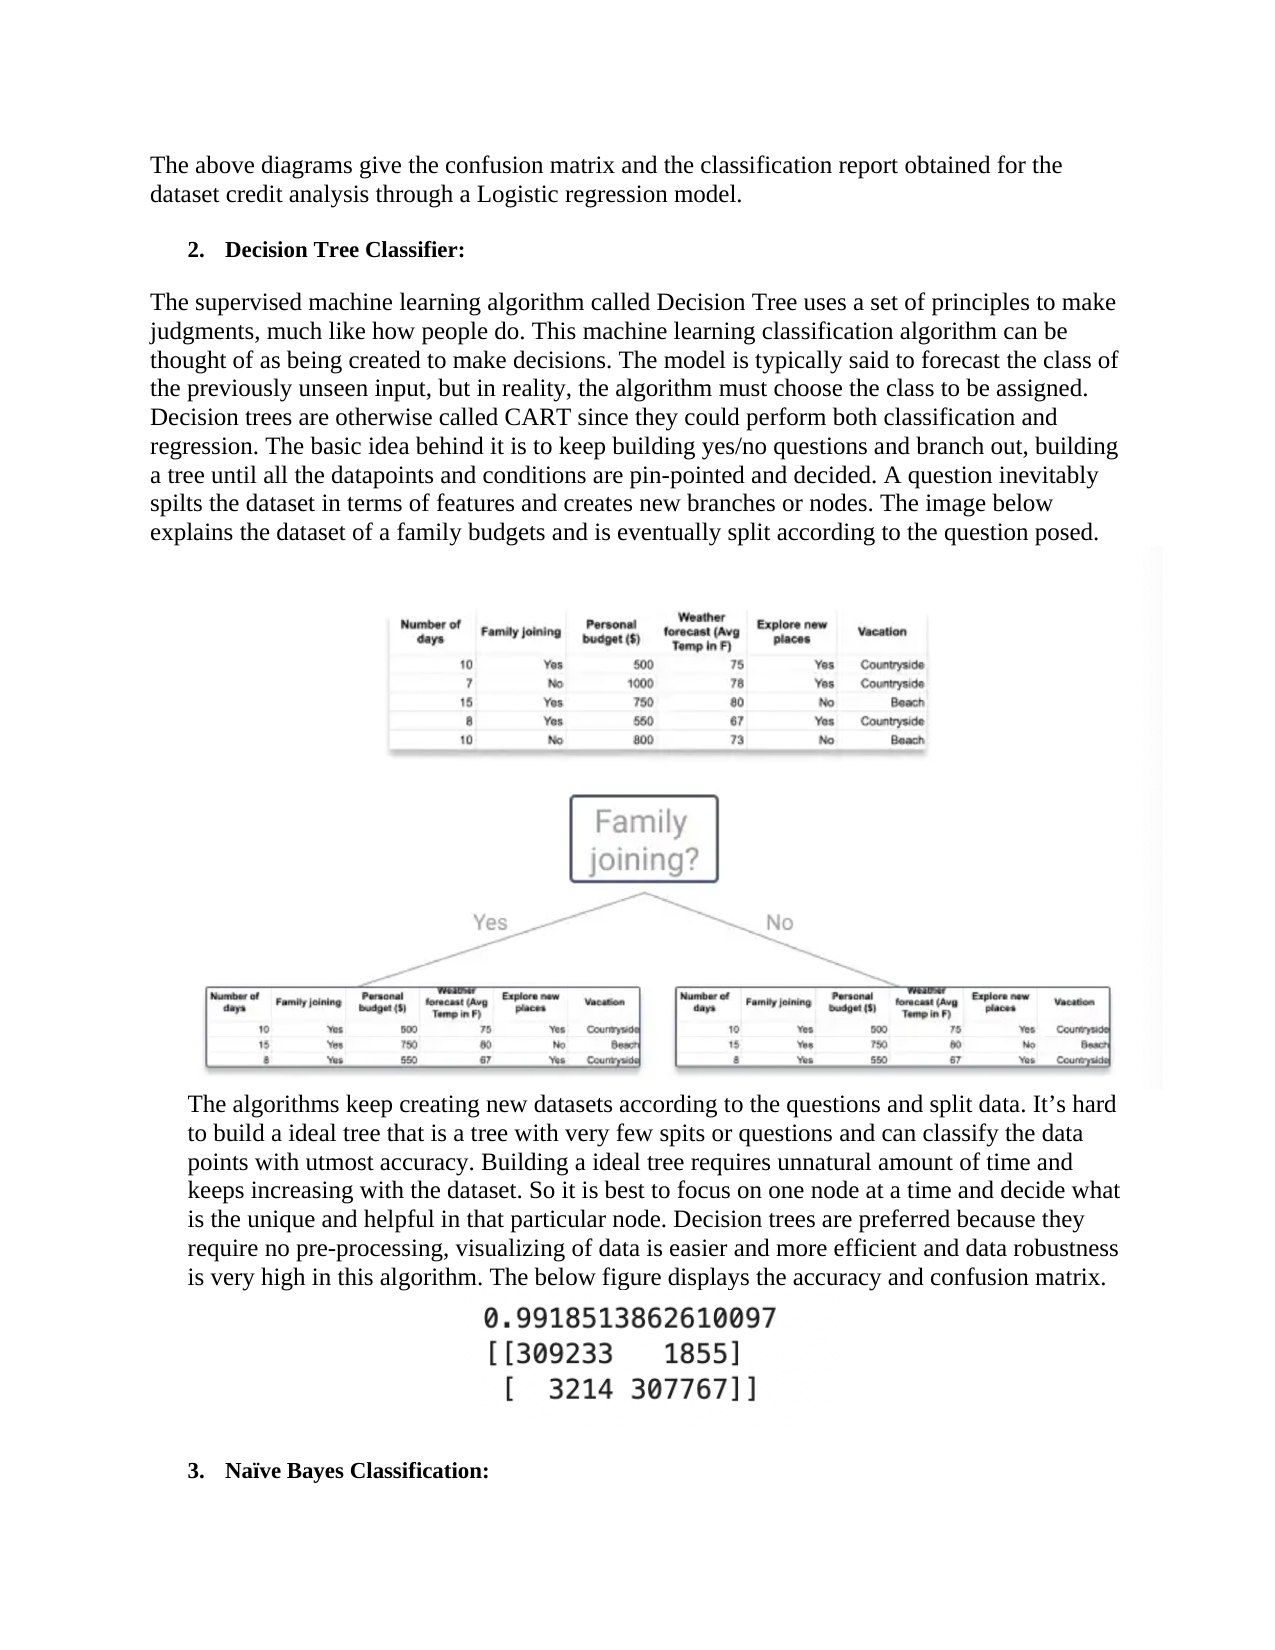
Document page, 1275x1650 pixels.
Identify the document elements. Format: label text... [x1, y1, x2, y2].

picture [460, 1290, 853, 1428]
text The algorithms keep creating new datasets according to the questions and split data. It’s hard to build a ideal tree that is a tree with very few spits or questions and can classify the data points with utmost accuracy. Building a ideal tree requires unnatural amount of time and keeps increasing with the dataset. So it is best to focus on one node at a time and decide what is the unique and helpful in that particular node. Decision trees are preferred because they require no pre-processing, visualizing of data is easier and more efficient and data robustness is very high in this algorithm. The below figure displays the accuracy and confusion matrix. [187, 1090, 1125, 1291]
picture [187, 546, 1163, 1090]
list Decision Tree Classifier: [187, 236, 1125, 263]
list Naïve Bayes Classification: [187, 1457, 1125, 1483]
text The above diagrams give the confusion matrix and the classification report obtained for the dataset credit analysis through a Logistic regression model. [150, 150, 1125, 207]
text The supervised machine learning algorithm called Decision Tree uses a set of principles to make judgments, much like how people do. This machine learning classification algorithm can be thought of as being created to make decisions. The model is typically said to forecast the class of the previously unseen input, but in reality, the algorithm must choose the class to be assigned. Decision trees are otherwise called CART since they could perform both classification and regression. The basic idea behind it is to keep building yes/no questions and branch out, building a tree until all the datapoints and conditions are pin-pointed and decided. A question inevitably spilts the dataset in terms of features and creates new branches or nodes. The image below explains the dataset of a family budgets and is eventually split according to the question posed. [150, 287, 1125, 546]
